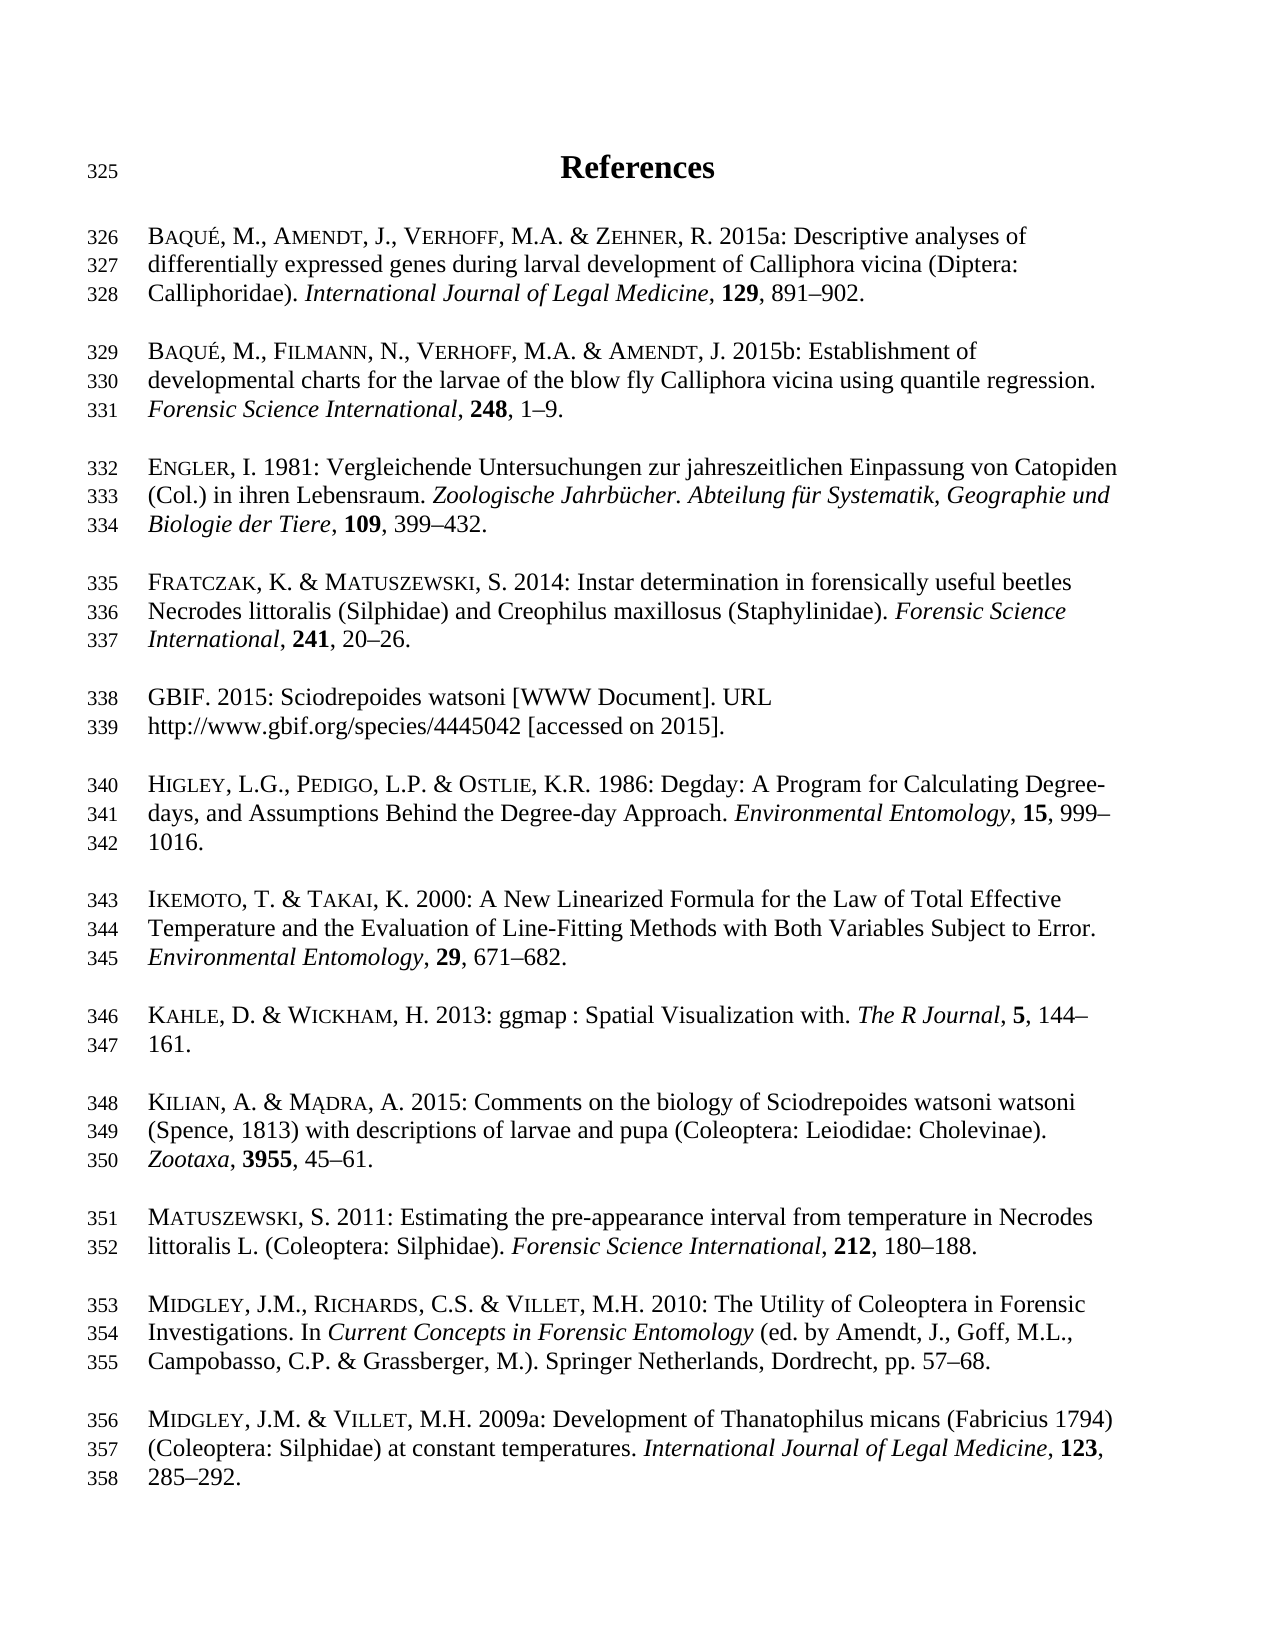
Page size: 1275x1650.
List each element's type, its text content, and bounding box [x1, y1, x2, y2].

text Matuszewski, S. 2011: Estimating the pre-appearance interval from temperature in Necrodes littoralis L. (Coleoptera: Silphidae). Forensic Science International, 212, 180–188. [148, 1202, 1127, 1259]
text Baqué, M., Amendt, J., Verhoff, M.A. & Zehner, R. 2015a: Descriptive analyses of differentially expressed genes during larval development of Calliphora vicina (Diptera: Calliphoridae). International Journal of Legal Medicine, 129, 891–902. [148, 221, 1127, 307]
text GBIF. 2015: Sciodrepoides watsoni [WWW Document]. URL http://www.gbif.org/species/4445042 [accessed on 2015]. [148, 682, 1127, 740]
text Midgley, J.M., Richards, C.S. & Villet, M.H. 2010: The Utility of Coleoptera in Forensic Investigations. In Current Concepts in Forensic Entomology (ed. by Amendt, J., Goff, M.L., Campobasso, C.P. & Grassberger, M.). Springer Netherlands, Dordrecht, pp. 57–68. [148, 1289, 1127, 1375]
text Midgley, J.M. & Villet, M.H. 2009a: Development of Thanatophilus micans (Fabricius 1794) (Coleoptera: Silphidae) at constant temperatures. International Journal of Legal Medicine, 123, 285–292. [148, 1404, 1127, 1490]
text Ikemoto, T. & Takai, K. 2000: A New Linearized Formula for the Law of Total Effective Temperature and the Evaluation of Line-Fitting Methods with Both Variables Subject to Error. Environmental Entomology, 29, 671–682. [148, 884, 1127, 971]
text Engler, I. 1981: Vergleichende Untersuchungen zur jahreszeitlichen Einpassung von Catopiden (Col.) in ihren Lebensraum. Zoologische Jahrbücher. Abteilung für Systematik, Geographie und Biologie der Tiere, 109, 399–432. [148, 452, 1127, 538]
text Baqué, M., Filmann, N., Verhoff, M.A. & Amendt, J. 2015b: Establishment of developmental charts for the larvae of the blow fly Calliphora vicina using quantile regression. Forensic Science International, 248, 1–9. [148, 336, 1127, 422]
title References [148, 148, 1127, 186]
text Kahle, D. & Wickham, H. 2013: ggmap : Spatial Visualization with. The R Journal, 5, 144–161. [148, 1000, 1127, 1057]
text Higley, L.G., Pedigo, L.P. & Ostlie, K.R. 1986: Degday: A Program for Calculating Degree-days, and Assumptions Behind the Degree-day Approach. Environmental Entomology, 15, 999–1016. [148, 769, 1127, 855]
text Fratczak, K. & Matuszewski, S. 2014: Instar determination in forensically useful beetles Necrodes littoralis (Silphidae) and Creophilus maxillosus (Staphylinidae). Forensic Science International, 241, 20–26. [148, 567, 1127, 653]
text Kilian, A. & Mądra, A. 2015: Comments on the biology of Sciodrepoides watsoni watsoni (Spence, 1813) with descriptions of larvae and pupa (Coleoptera: Leiodidae: Cholevinae). Zootaxa, 3955, 45–61. [148, 1087, 1127, 1173]
